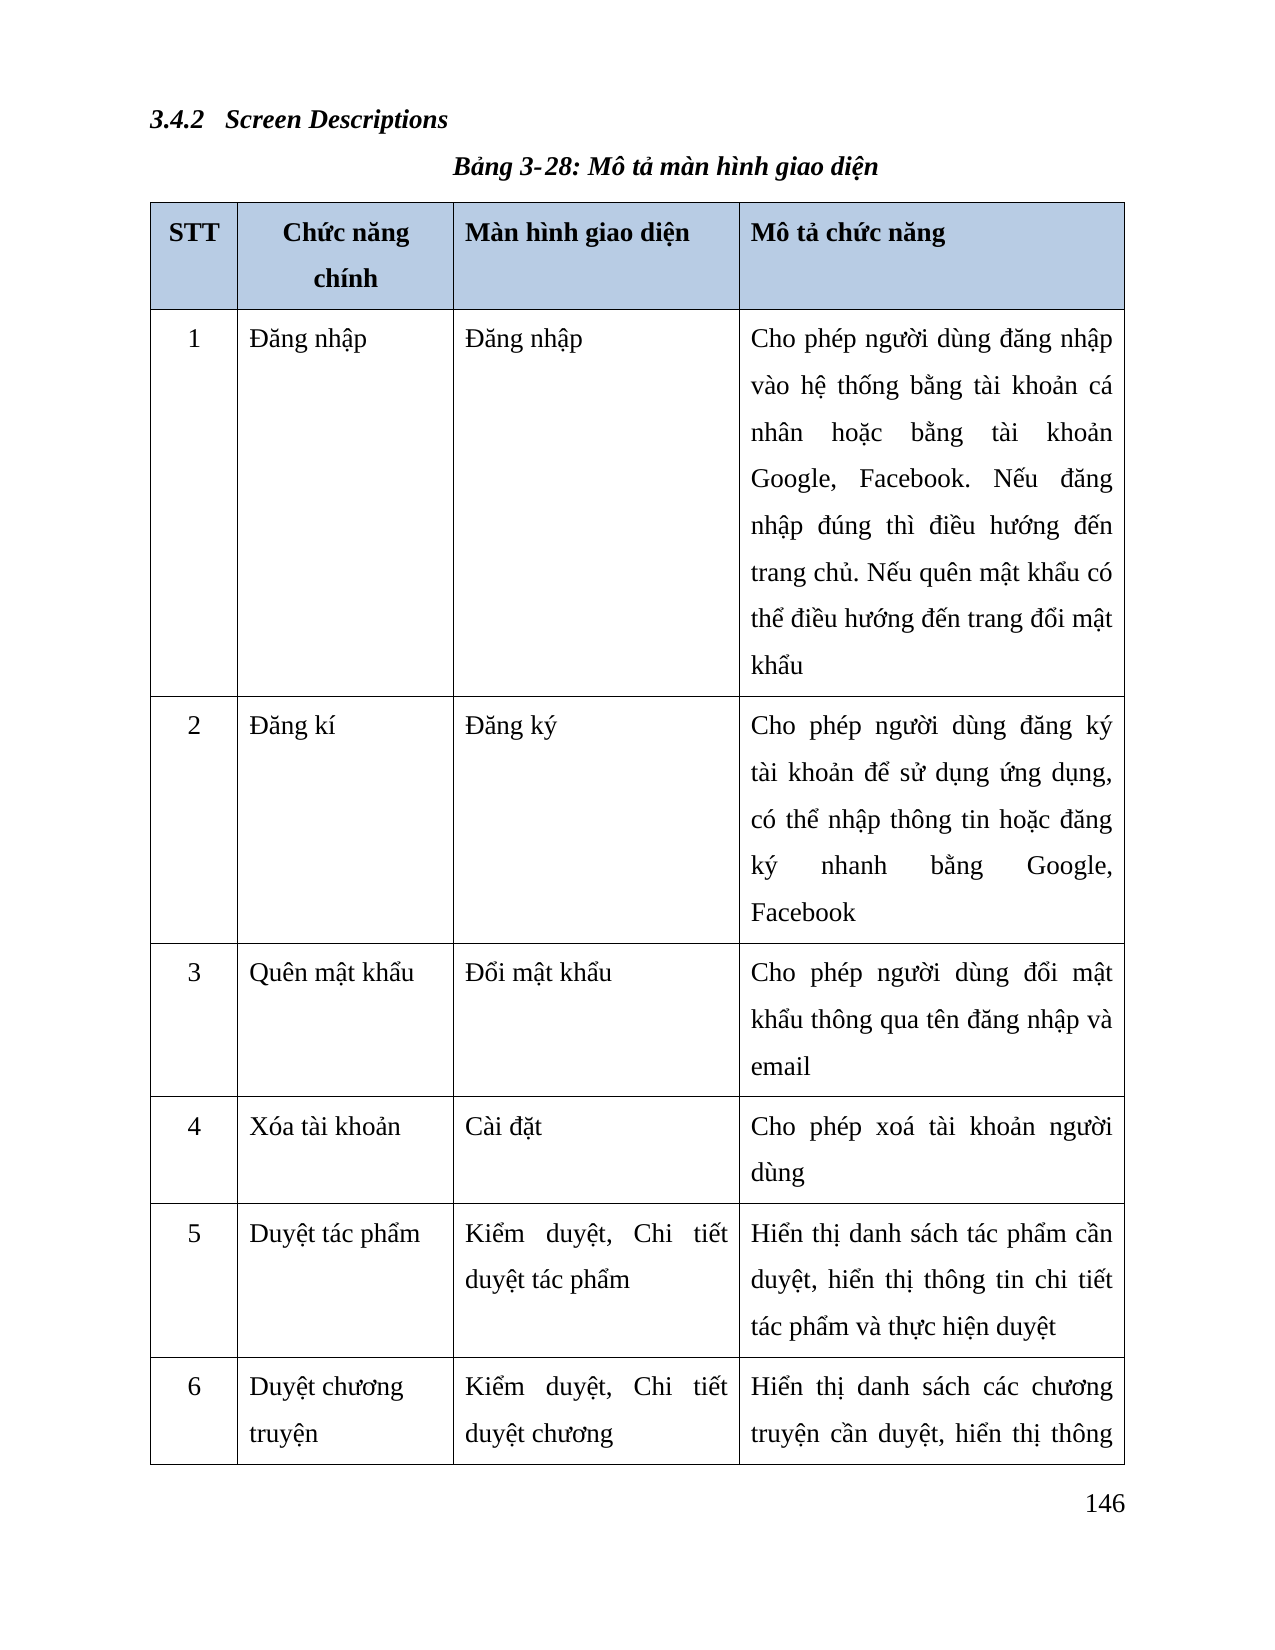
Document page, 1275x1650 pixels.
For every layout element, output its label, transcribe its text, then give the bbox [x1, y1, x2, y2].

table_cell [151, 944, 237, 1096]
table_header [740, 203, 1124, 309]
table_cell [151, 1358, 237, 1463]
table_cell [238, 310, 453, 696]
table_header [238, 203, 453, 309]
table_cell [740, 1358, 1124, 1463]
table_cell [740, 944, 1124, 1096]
subtitle Screen Descriptions [150, 103, 1125, 134]
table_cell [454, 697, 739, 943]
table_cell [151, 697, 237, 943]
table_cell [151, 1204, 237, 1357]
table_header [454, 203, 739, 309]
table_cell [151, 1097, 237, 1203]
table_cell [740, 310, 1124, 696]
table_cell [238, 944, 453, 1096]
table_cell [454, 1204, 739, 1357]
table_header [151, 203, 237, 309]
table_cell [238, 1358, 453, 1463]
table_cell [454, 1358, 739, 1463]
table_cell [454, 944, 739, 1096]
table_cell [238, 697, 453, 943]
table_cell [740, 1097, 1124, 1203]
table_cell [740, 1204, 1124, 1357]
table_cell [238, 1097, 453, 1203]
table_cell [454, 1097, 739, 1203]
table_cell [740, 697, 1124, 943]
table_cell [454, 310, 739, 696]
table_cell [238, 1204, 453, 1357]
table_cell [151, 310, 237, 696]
